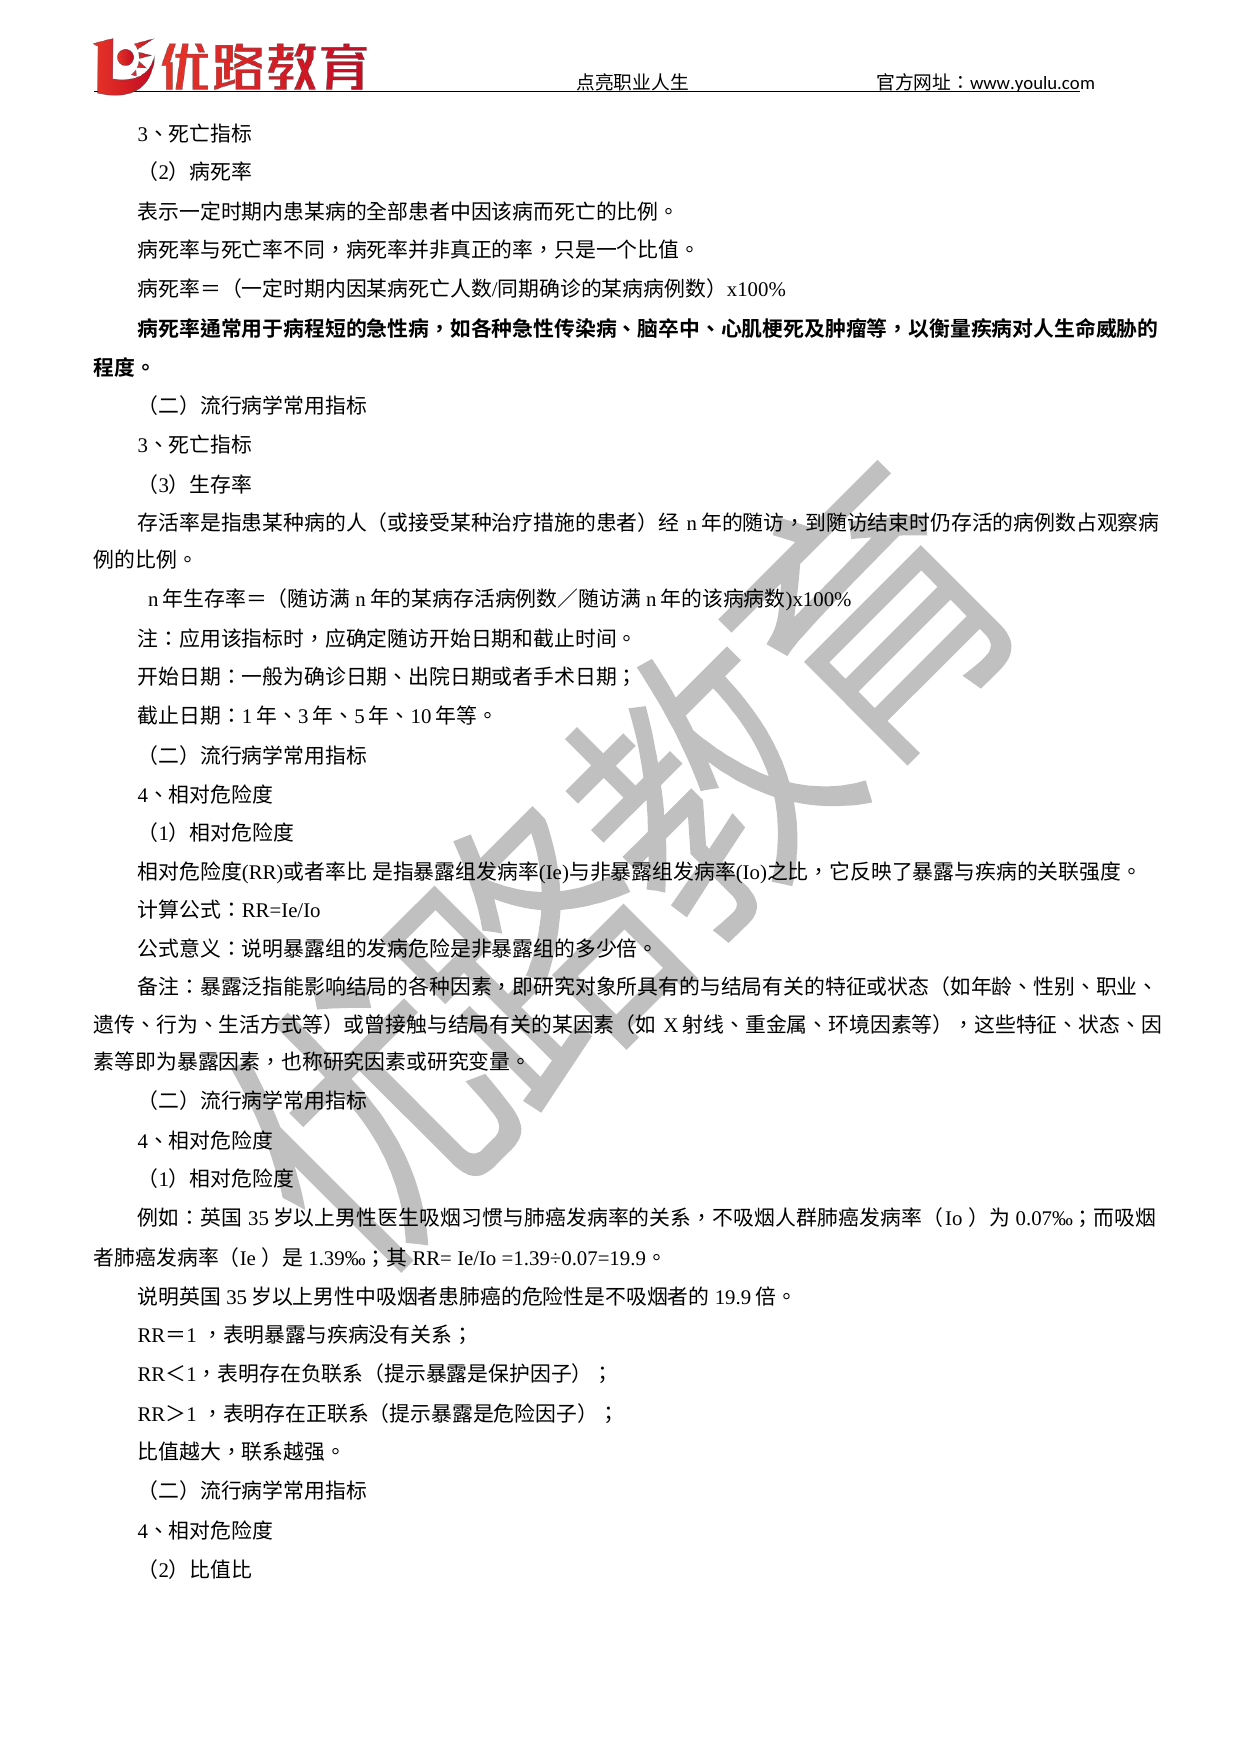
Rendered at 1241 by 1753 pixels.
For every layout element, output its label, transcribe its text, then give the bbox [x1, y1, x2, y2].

text 病死率通常用于病程短的急性病，如各种急性传染病、脑卒中、心肌梗死及肿瘤等，以衡量疾病对人生命威胁的程度。 [94, 304, 1163, 383]
text RR＝1 ，表明暴露与疾病没有关系； [137, 1313, 1163, 1350]
text 说明英国 35岁以上男性中吸烟者患肺癌的危险性是不吸烟者的 19.9倍。 [137, 1273, 1163, 1313]
text （二）流行病学常用指标 [137, 731, 1163, 771]
text （二）流行病学常用指标 [137, 383, 1163, 421]
text 4、相对危险度 [137, 1117, 1163, 1156]
text n年生存率＝（随访满 n年的某病存活病例数／随访满 n年的该病病数)x100% [148, 575, 1163, 615]
text 截止日期：1年、3年、5年、10年等。 [137, 692, 1163, 731]
text 备注：暴露泛指能影响结局的各种因素，即研究对象所具有的与结局有关的特征或状态（如年龄、性别、职业、遗传、行为、生活方式等）或曾接触与结局有关的某因素（如 X射线、重金属、环境因素等），这些特征、状态、因素等即为暴露因素，也称研究因素或研究变量。 [94, 965, 1163, 1077]
text 3、死亡指标 [137, 421, 1163, 461]
text 3、死亡指标 [137, 117, 1163, 148]
text 比值越大，联系越强。 [137, 1429, 1163, 1467]
text （1）相对危险度 [137, 1156, 1163, 1194]
text 点亮职业人生 官方网址：www.youlu.com [367, 63, 1163, 96]
text 相对危险度(RR)或者率比 是指暴露组发病率(Ie)与非暴露组发病率(Io)之比，它反映了暴露与疾病的关联强度。 [94, 848, 1163, 888]
text 表示一定时期内患某病的全部患者中因该病而死亡的比例。 [137, 188, 1163, 227]
text （二）流行病学常用指标 [137, 1077, 1163, 1117]
picture [68, 25, 367, 113]
text 计算公式：RR=Ie/Io [137, 888, 1163, 925]
text 4、相对危险度 [137, 1506, 1163, 1546]
text 病死率＝（一定时期内因某病死亡人数/同期确诊的某病病例数）x100% [137, 265, 1163, 304]
text 开始日期：一般为确诊日期、出院日期或者手术日期； [137, 654, 1163, 692]
text 存活率是指患某种病的人（或接受某种治疗措施的患者）经 n年的随访，到随访结束时仍存活的病例数占观察病例的比例。 [94, 500, 1161, 575]
text （3）生存率 [137, 461, 1163, 500]
text 4、相对危险度 [137, 771, 1163, 811]
text 病死率与死亡率不同，病死率并非真正的率，只是一个比值。 [137, 227, 1163, 265]
text （1）相对危险度 [137, 811, 1163, 848]
text （二）流行病学常用指标 [137, 1467, 1163, 1506]
text 例如：英国 35岁以上男性医生吸烟习惯与肺癌发病率的关系，不吸烟人群肺癌发病率（Io ）为 0.07‰；而吸烟者肺癌发病率（Ie ）是 1.39‰；其 RR= Ie/Io =1.39÷0.07=19.9。 [94, 1194, 1157, 1273]
text RR＜1，表明存在负联系（提示暴露是保护因子）； [137, 1350, 1163, 1390]
text （2）病死率 [137, 148, 1163, 188]
text 公式意义：说明暴露组的发病危险是非暴露组的多少倍。 [137, 925, 1163, 965]
text 注：应用该指标时，应确定随访开始日期和截止时间。 [137, 615, 1163, 654]
text RR＞1 ，表明存在正联系（提示暴露是危险因子）； [137, 1390, 1163, 1429]
text （2）比值比 [137, 1546, 1163, 1586]
